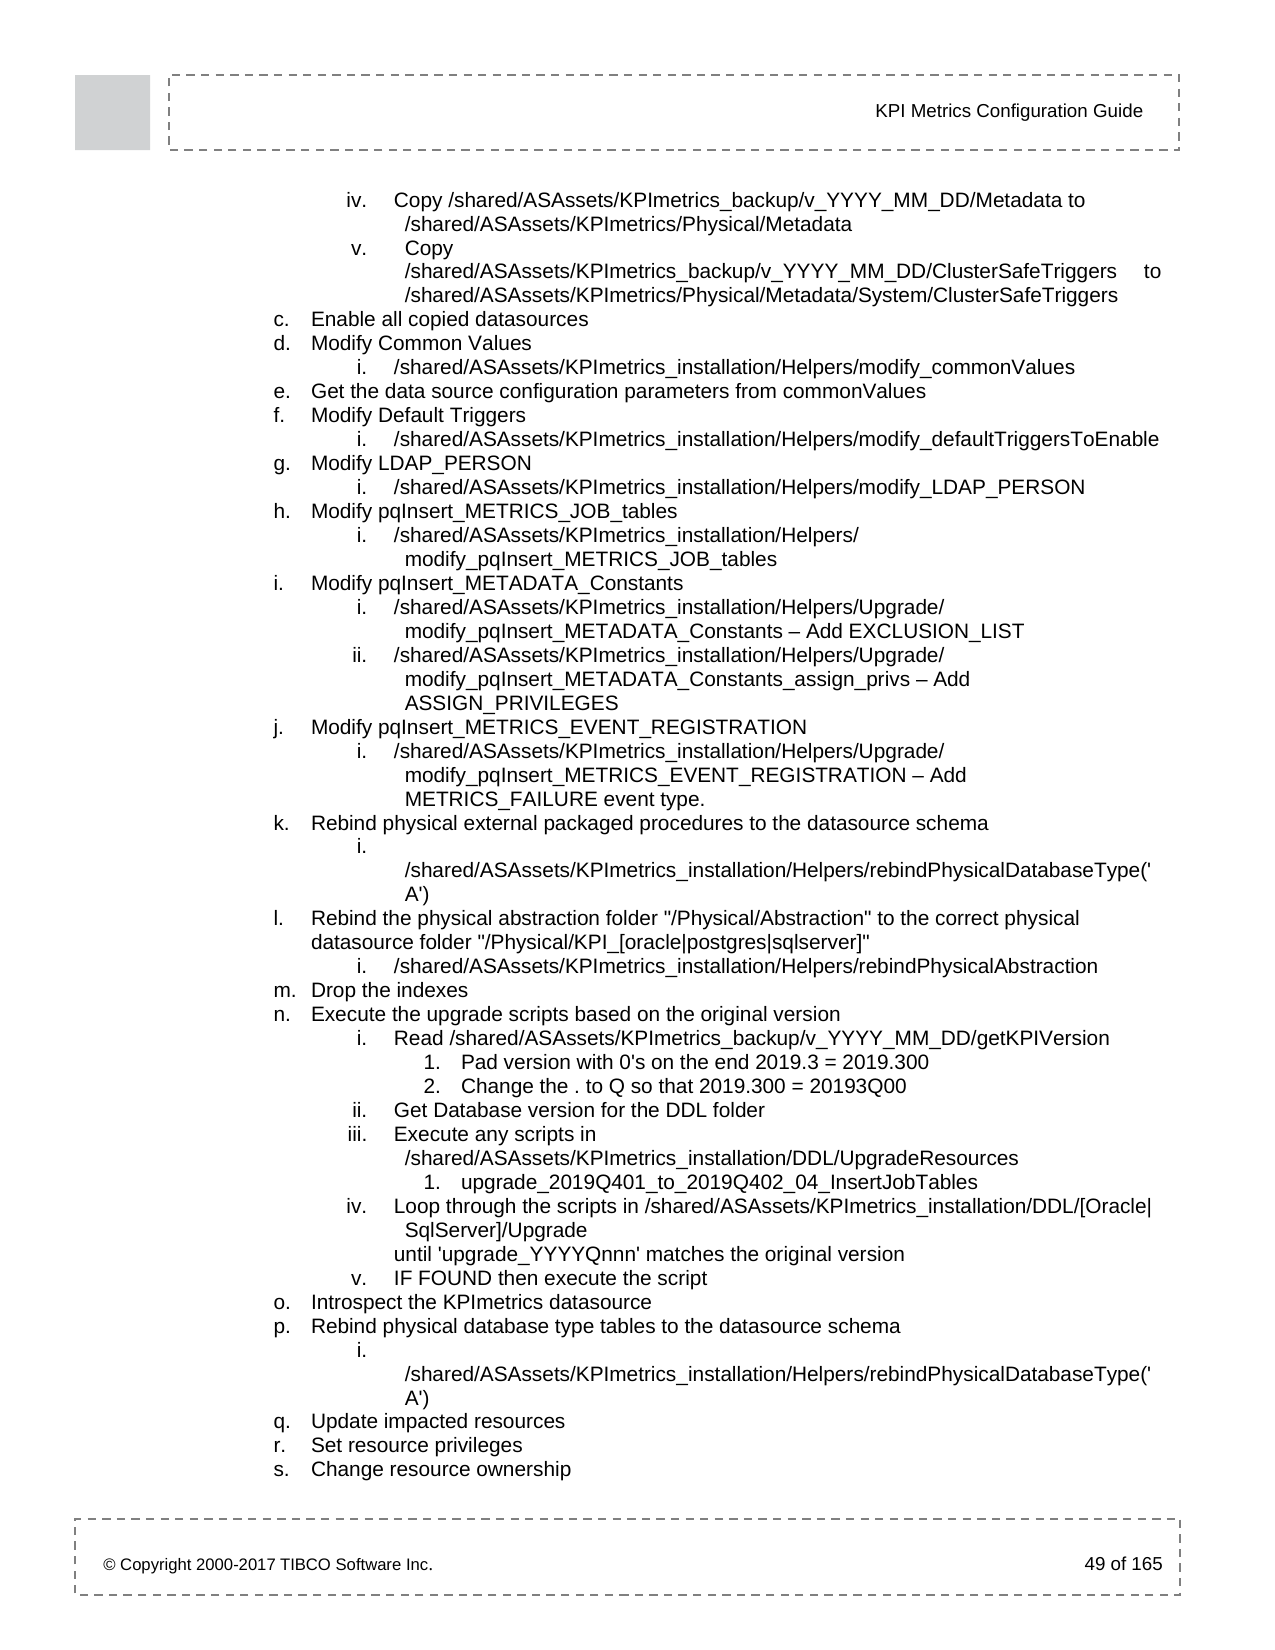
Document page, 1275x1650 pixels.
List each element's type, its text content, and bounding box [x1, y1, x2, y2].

list Execute the upgrade scripts based on the original version [273, 1002, 1162, 1026]
list Copy /shared/ASAssets/KPImetrics_backup/v_YYYY_MM_DD/Metadata to /shared/ASAssets/KPImetrics/Physical/Metadata [367, 187, 1162, 235]
list Copy /shared/ASAssets/KPImetrics_backup/v_YYYY_MM_DD/ClusterSafeTriggers to /shared/ASAssets/KPImetrics/Physical/Metadata/System/ClusterSafeTriggers [367, 235, 1162, 307]
list /shared/ASAssets/KPImetrics_installation/Helpers/modify_LDAP_PERSON [367, 475, 1162, 499]
list Get Database version for the DDL folder [367, 1098, 1162, 1122]
list /shared/ASAssets/KPImetrics_installation/Helpers/rebindPhysicalAbstraction [367, 954, 1162, 978]
list Drop the indexes [273, 978, 1162, 1002]
list Introspect the KPImetrics datasource [273, 1289, 1162, 1313]
list Loop through the scripts in /shared/ASAssets/KPImetrics_installation/DDL/[Oracle|SqlServer]/Upgrade [367, 1194, 1162, 1242]
list until 'upgrade_YYYYQnnn' matches the original version [236, 1242, 1162, 1266]
list Modify Default Triggers [273, 403, 1162, 427]
list /shared/ASAssets/KPImetrics_installation/Helpers/Upgrade/modify_pqInsert_METADATA_Constants_assign_privs – Add ASSIGN_PRIVILEGES [367, 643, 1162, 714]
list Read /shared/ASAssets/KPImetrics_backup/v_YYYY_MM_DD/getKPIVersion [367, 1026, 1162, 1050]
list Rebind physical external packaged procedures to the datasource schema [273, 810, 1162, 834]
list Modify LDAP_PERSON [273, 451, 1162, 475]
list Modify pqInsert_METRICS_EVENT_REGISTRATION [273, 714, 1162, 738]
list upgrade_2019Q401_to_2019Q402_04_InsertJobTables [423, 1170, 1162, 1194]
list Change the . to Q so that 2019.300 = 20193Q00 [423, 1074, 1162, 1098]
list Modify pqInsert_METRICS_JOB_tables [273, 499, 1162, 523]
list Update impacted resources [273, 1409, 1162, 1433]
list Pad version with 0's on the end 2019.3 = 2019.300 [423, 1050, 1162, 1074]
list Modify Common Values [273, 331, 1162, 355]
list Modify pqInsert_METADATA_Constants [273, 571, 1162, 595]
list /shared/ASAssets/KPImetrics_installation/Helpers/modify_commonValues [367, 355, 1162, 379]
list Enable all copied datasources [273, 307, 1162, 331]
list Execute any scripts in /shared/ASAssets/KPImetrics_installation/DDL/UpgradeResources [367, 1122, 1162, 1170]
list IF FOUND then execute the script [367, 1266, 1162, 1289]
list Rebind the physical abstraction folder "/Physical/Abstraction" to the correct physical datasource folder "/Physical/KPI_[oracle|postgres|sqlserver]" [273, 906, 1162, 954]
list Set resource privileges [273, 1433, 1162, 1457]
list /shared/ASAssets/KPImetrics_installation/Helpers/modify_defaultTriggersToEnable [367, 427, 1162, 451]
list Change resource ownership [273, 1457, 1162, 1481]
list /shared/ASAssets/KPImetrics_installation/Helpers/modify_pqInsert_METRICS_JOB_tables [367, 523, 1162, 571]
list Rebind physical database type tables to the datasource schema [273, 1313, 1162, 1337]
list Get the data source configuration parameters from commonValues [273, 379, 1162, 403]
list /shared/ASAssets/KPImetrics_installation/Helpers/rebindPhysicalDatabaseType('A') [367, 1337, 1162, 1409]
list /shared/ASAssets/KPImetrics_installation/Helpers/Upgrade/ modify_pqInsert_METRICS_EVENT_REGISTRATION – Add METRICS_FAILURE event type. [367, 738, 1162, 810]
list /shared/ASAssets/KPImetrics_installation/Helpers/Upgrade/modify_pqInsert_METADATA_Constants – Add EXCLUSION_LIST [367, 595, 1162, 643]
list /shared/ASAssets/KPImetrics_installation/Helpers/rebindPhysicalDatabaseType('A') [367, 834, 1162, 906]
